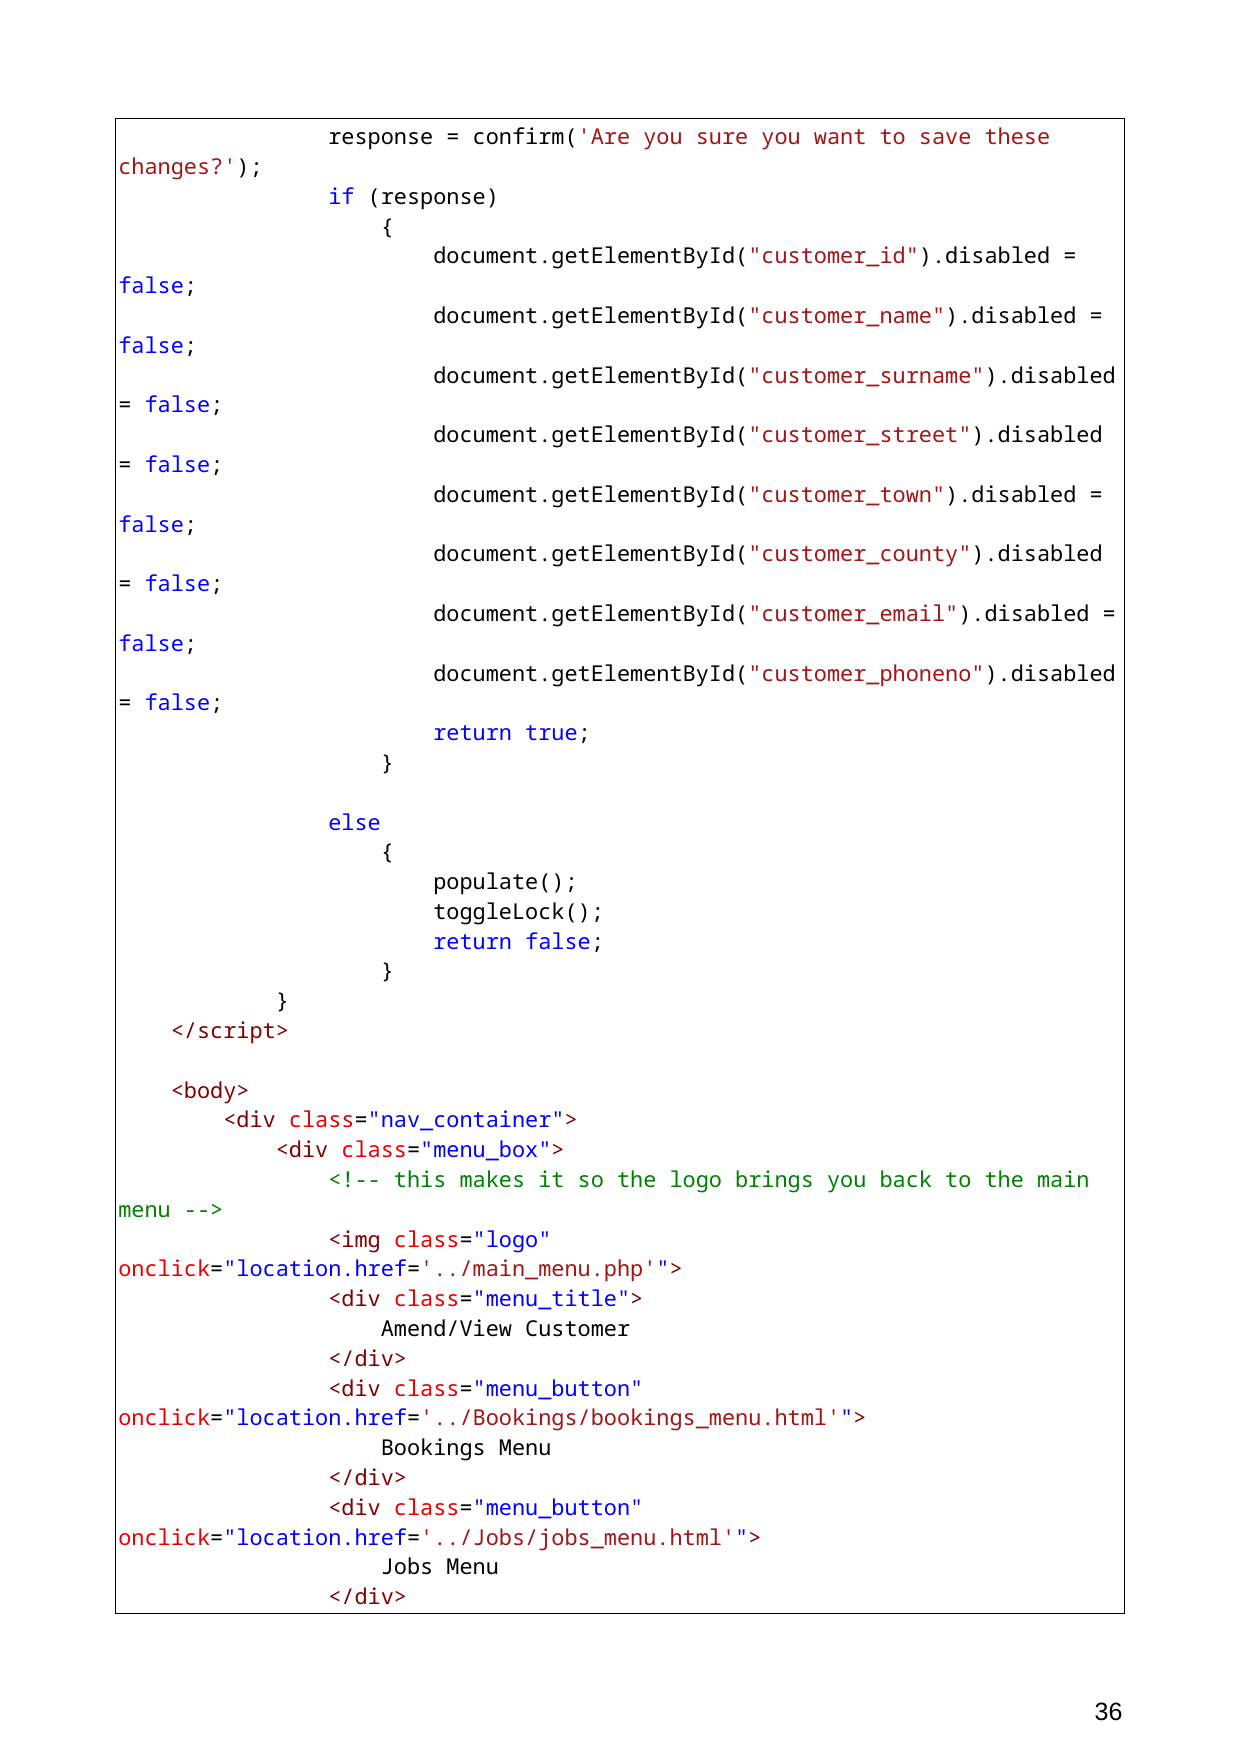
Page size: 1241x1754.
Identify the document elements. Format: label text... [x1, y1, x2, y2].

text Jobs Menu [118, 1551, 1122, 1578]
text <div class="menu_box"> [118, 1134, 1122, 1164]
text <body> [118, 1074, 1122, 1104]
text <div class="menu_button" onclick="location.href='../Jobs/jobs_menu.html'"> [118, 1492, 1122, 1551]
text document.getElementById("customer_surname").disabled = false; [118, 359, 1122, 419]
text response = confirm('Are you sure you want to save these changes?'); [116, 119, 1124, 181]
text document.getElementById("customer_town").disabled = false; [118, 479, 1122, 538]
text Bookings Menu [118, 1432, 1122, 1462]
text document.getElementById("customer_id").disabled = false; [118, 240, 1122, 300]
text return true; [118, 717, 1122, 747]
text } [118, 955, 1122, 985]
text Amend/View Customer [118, 1313, 1122, 1343]
text } [118, 985, 1122, 1015]
text document.getElementById("customer_street").disabled = false; [118, 419, 1122, 479]
text if (response) [118, 181, 1122, 211]
text document.getElementById("customer_email").disabled = false; [118, 598, 1122, 657]
text { [118, 211, 1122, 240]
text </div> [118, 1343, 1122, 1372]
text else [118, 806, 1122, 836]
text document.getElementById("customer_county").disabled = false; [118, 538, 1122, 598]
text <div class="nav_container"> [118, 1104, 1122, 1134]
text populate(); [118, 866, 1122, 896]
text document.getElementById("customer_name").disabled = false; [118, 300, 1122, 359]
text <div class="menu_button" onclick="location.href='../Bookings/bookings_menu.html'"> [118, 1372, 1122, 1432]
text <img class="logo" onclick="location.href='../main_menu.php'"> [118, 1223, 1122, 1283]
text <!-- this makes it so the logo brings you back to the main menu --> [118, 1164, 1122, 1223]
text document.getElementById("customer_phoneno").disabled = false; [118, 657, 1122, 717]
text { [118, 836, 1122, 866]
text toggleLock(); [118, 896, 1122, 926]
text </div> [116, 1578, 1124, 1613]
text } [118, 747, 1122, 777]
text <div class="menu_title"> [118, 1283, 1122, 1313]
text </div> [118, 1462, 1122, 1492]
text </script> [118, 1015, 1122, 1045]
text return false; [118, 926, 1122, 955]
